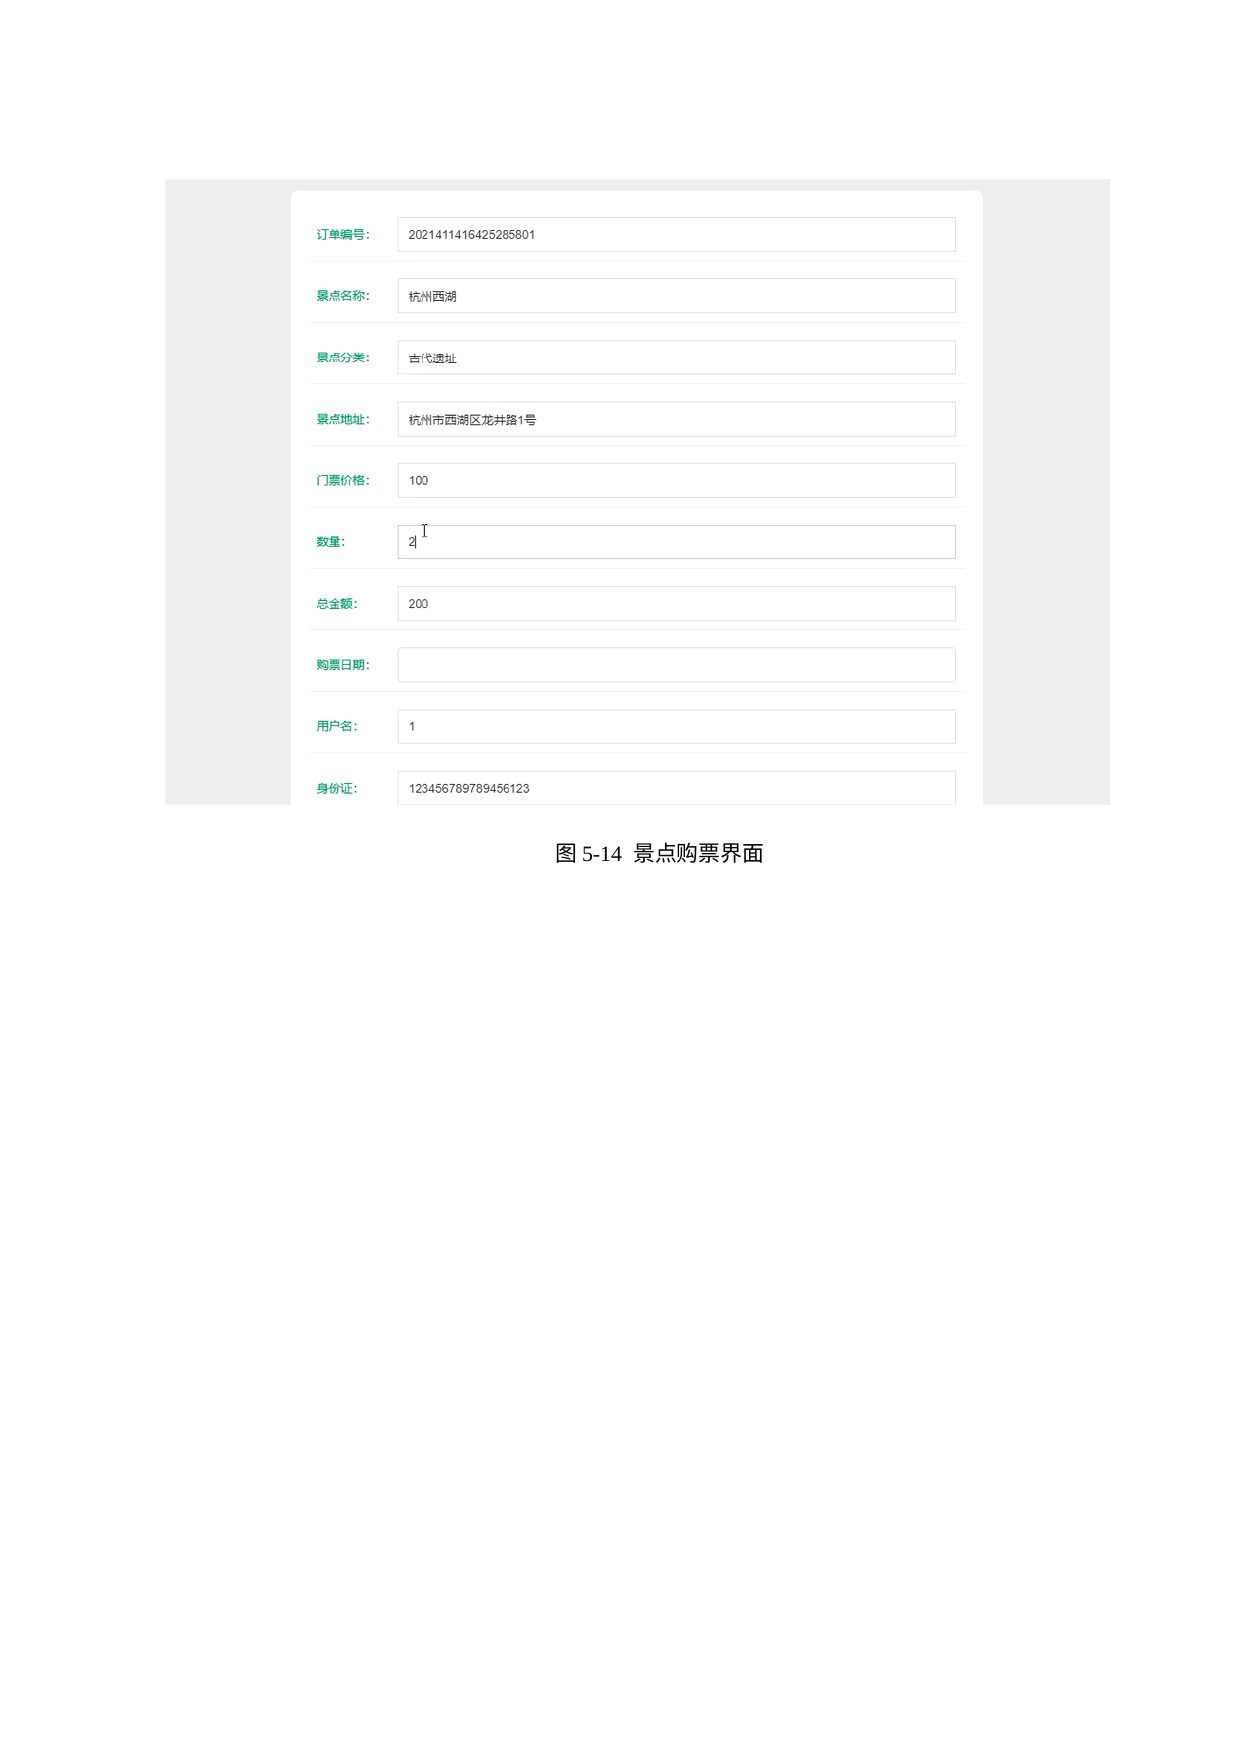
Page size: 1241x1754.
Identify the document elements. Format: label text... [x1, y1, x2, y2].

picture [165, 179, 1111, 805]
text 图5-14 景点购票界面 [165, 836, 1110, 868]
